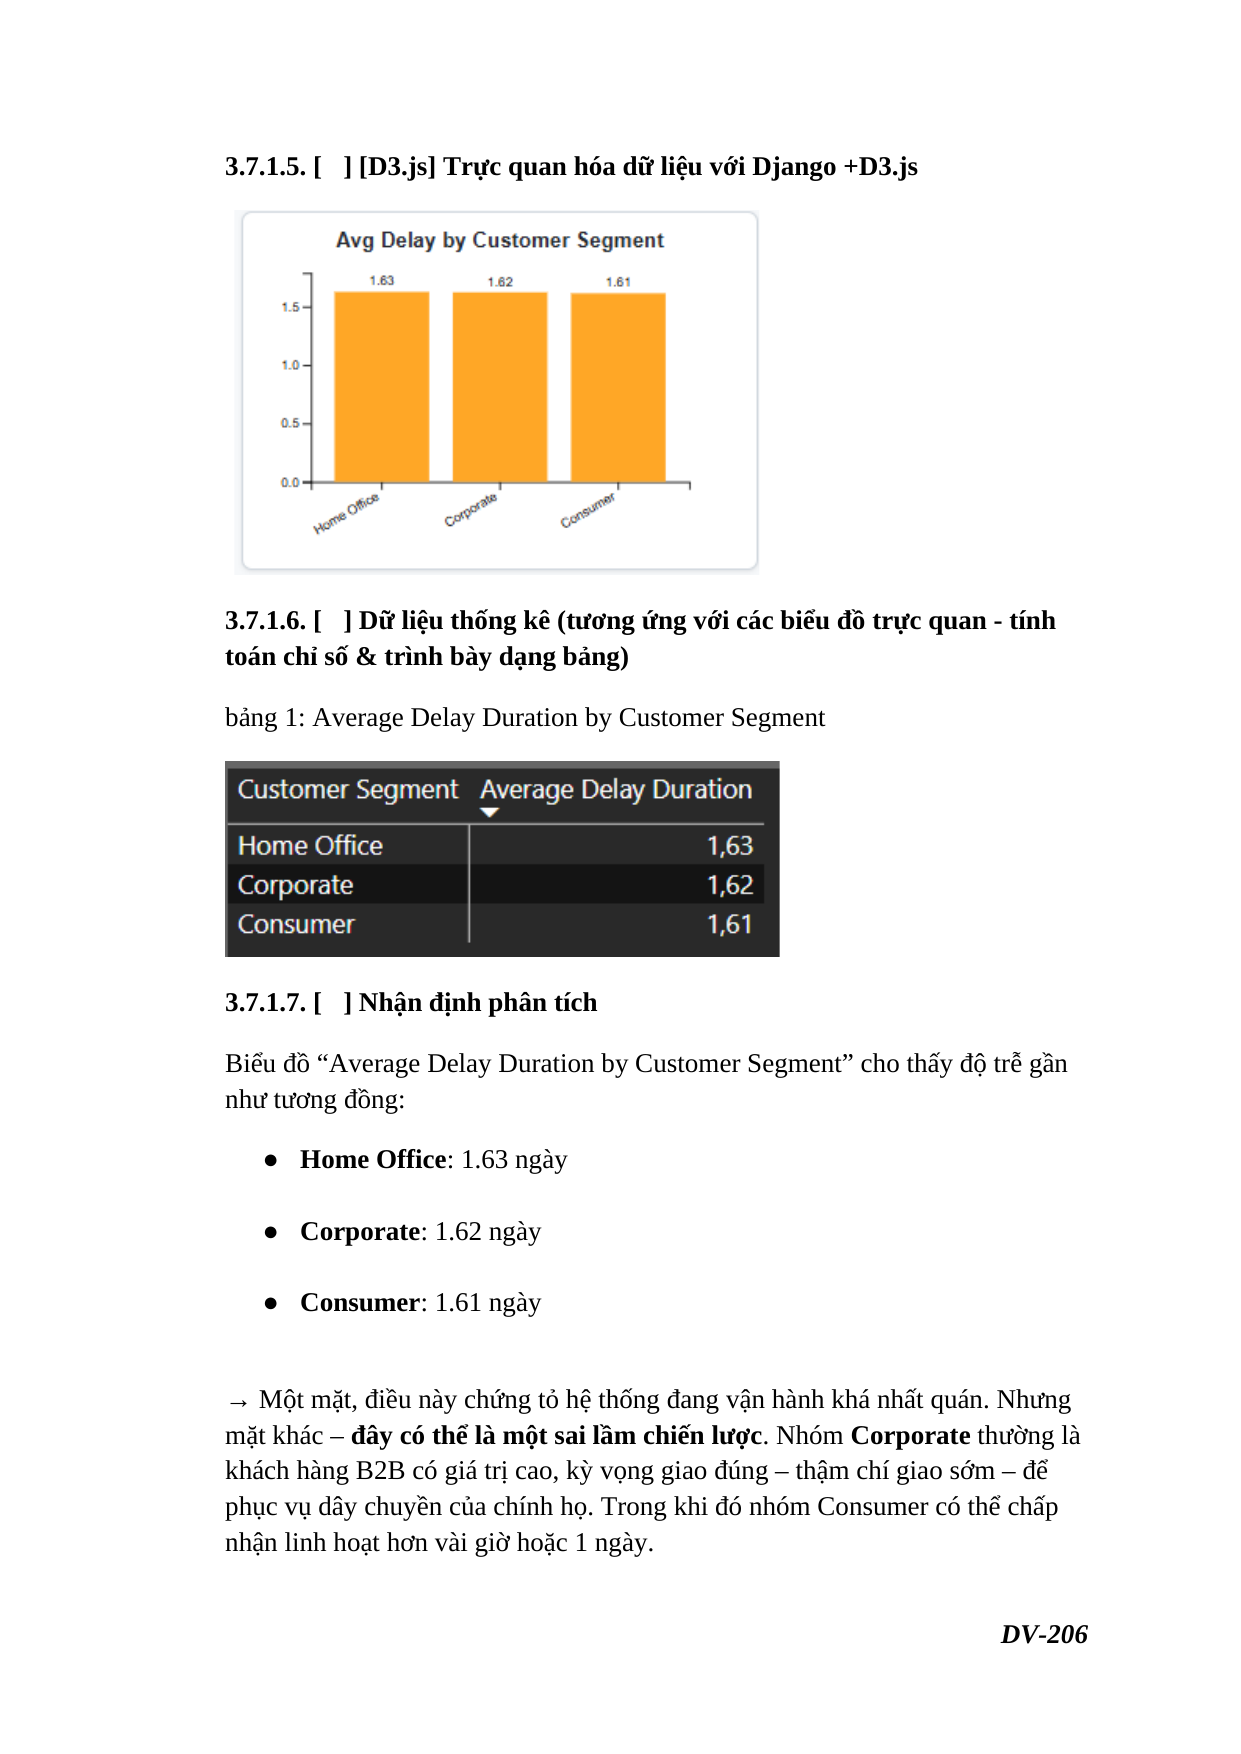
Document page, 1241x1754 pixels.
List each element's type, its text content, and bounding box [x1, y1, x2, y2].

picture [225, 761, 780, 957]
subtitle 3.7.1.5. [💡] [D3.js] Trực quan hóa dữ liệu với Django +D3.js [225, 150, 1090, 181]
picture [234, 210, 760, 575]
list Corporate: 1.62 ngày [262, 1215, 1090, 1282]
text bảng 1: Average Delay Duration by Customer Segment [150, 701, 1090, 732]
text Biểu đồ “Average Delay Duration by Customer Segment” cho thấy độ trễ gần như tương đồng: [225, 1047, 1090, 1114]
subtitle 3.7.1.6. [💡] Dữ liệu thống kê (tương ứng với các biểu đồ trực quan - tính toán chỉ số & trình bày dạng bảng) [225, 604, 1090, 671]
list Home Office: 1.63 ngày [262, 1144, 1090, 1211]
text → Một mặt, điều này chứng tỏ hệ thống đang vận hành khá nhất quán. Nhưng mặt khác – đây có thể là một sai lầm chiến lược. Nhóm Corporate thường là khách hàng B2B có giá trị cao, kỳ vọng giao đúng – thậm chí giao sớm – để phục vụ dây chuyền của chính họ. Trong khi đó nhóm Consumer có thể chấp nhận linh hoạt hơn vài giờ hoặc 1 ngày. [225, 1383, 1090, 1557]
list Consumer: 1.61 ngày [262, 1287, 1090, 1353]
subtitle 3.7.1.7. [💡] Nhận định phân tích [225, 986, 1090, 1018]
